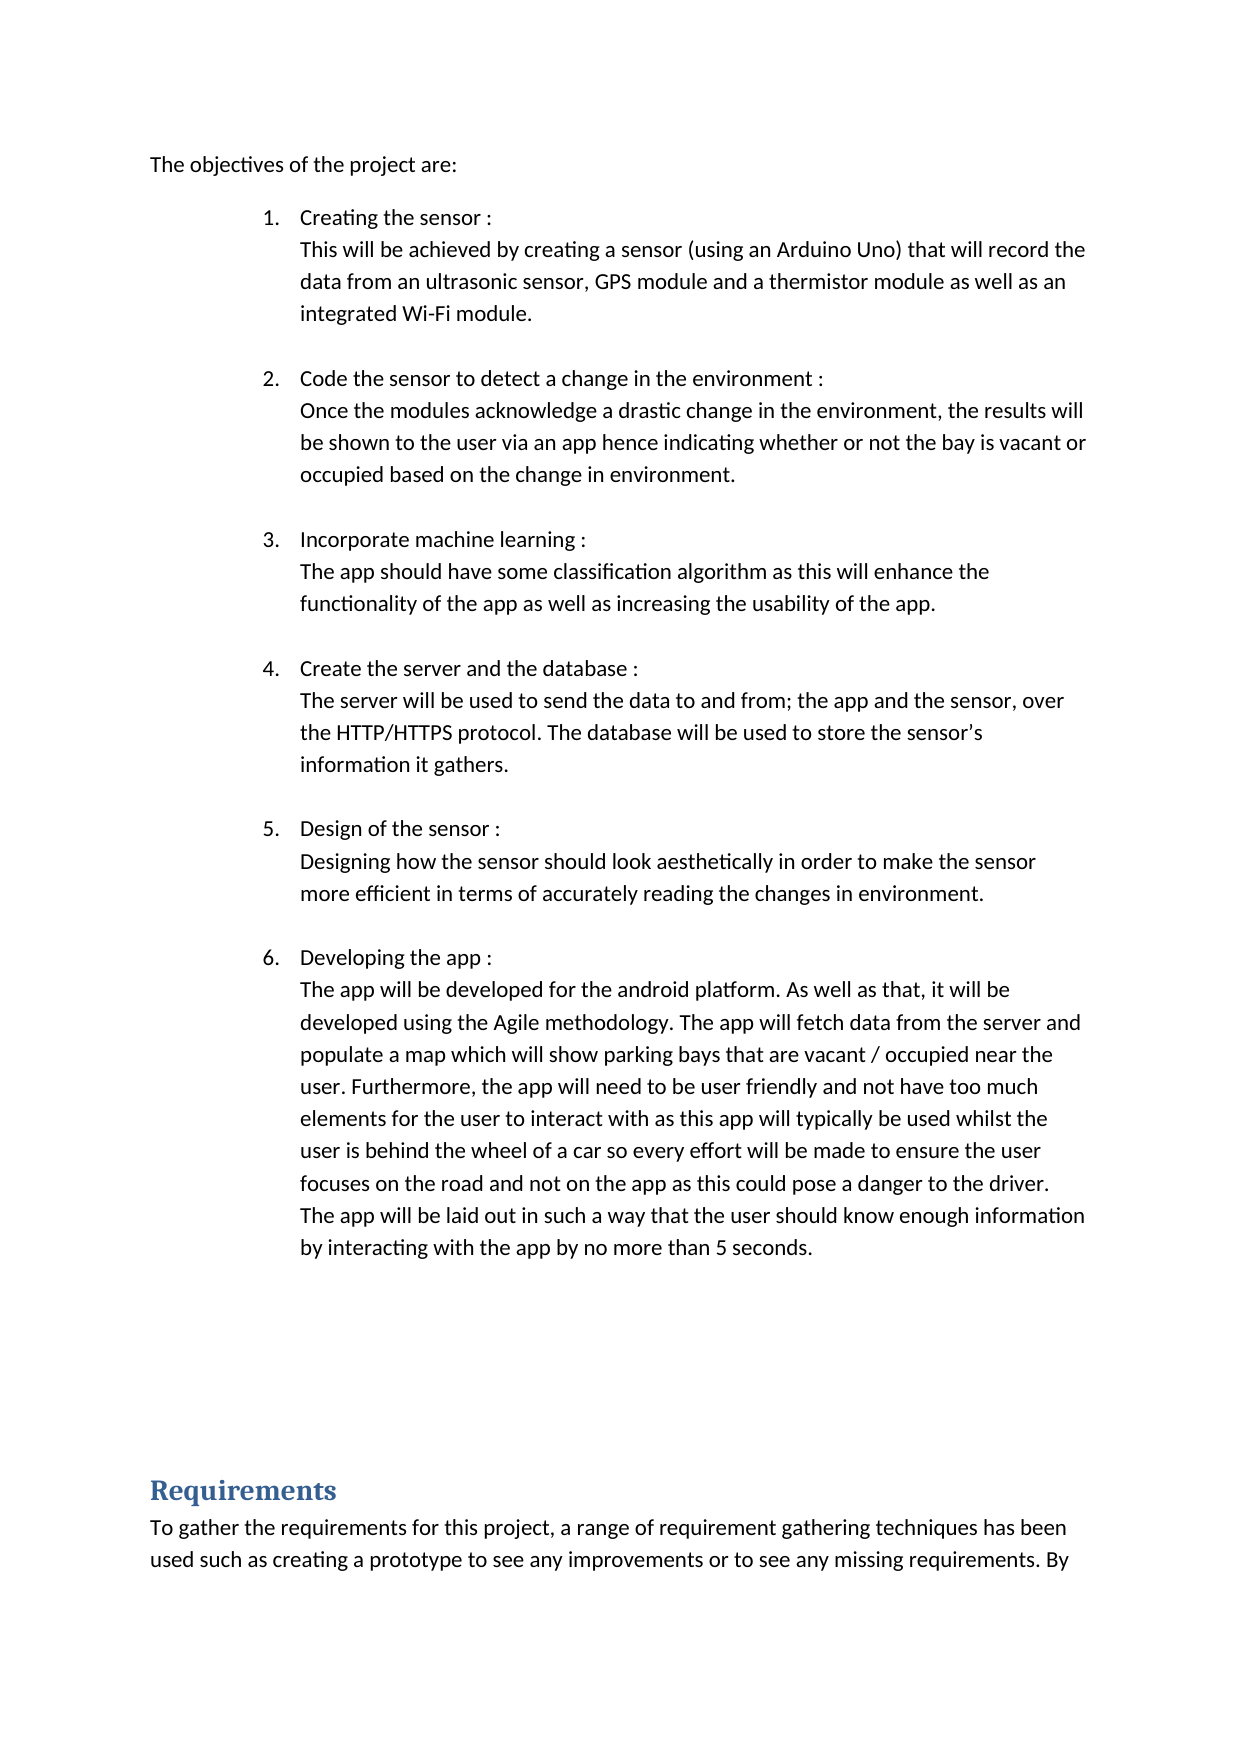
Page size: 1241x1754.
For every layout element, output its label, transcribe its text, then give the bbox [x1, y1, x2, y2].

list Design of the sensor : [262, 814, 1090, 843]
list The server will be used to send the data to and from; the app and the sensor, over the HTTP/HTTPS protocol. The database will be used to store the sensor’s information it gathers. [300, 686, 1090, 778]
list Incorporate machine learning : [262, 525, 1090, 553]
list Once the modules acknowledge a drastic change in the environment, the results will be shown to the user via an app hence indicating whether or not the bay is vacant or occupied based on the change in environment. [300, 396, 1090, 488]
list This will be achieved by creating a sensor (using an Arduino Uno) that will record the data from an ultrasonic sensor, GPS module and a thermistor module as well as an integrated Wi-Fi module. [300, 235, 1090, 328]
subtitle Requirements [150, 1474, 1090, 1508]
text The objectives of the project are: [150, 150, 1090, 178]
list Create the server and the database : [262, 654, 1090, 682]
list The app should have some classification algorithm as this will enhance the functionality of the app as well as increasing the usability of the app. [300, 557, 1090, 617]
list Developing the app : [262, 943, 1090, 971]
list The app will be developed for the android platform. As well as that, it will be developed using the Agile methodology. The app will fetch data from the server and populate a map which will show parking bays that are vacant / occupied near the user. Furthermore, the app will need to be user friendly and not have too much elements for the user to interact with as this app will typically be used whilst the user is behind the wheel of a car so every effort will be made to ensure the user focuses on the road and not on the app as this could pose a danger to the driver. The app will be laid out in such a way that the user should know enough information by interacting with the app by no more than 5 seconds. [300, 976, 1090, 1261]
list Code the sensor to detect a change in the environment : [262, 364, 1090, 392]
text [150, 1513, 1090, 1573]
list Creating the sensor : [262, 203, 1090, 231]
list Designing how the sensor should look aesthetically in order to make the sensor more efficient in terms of accurately reading the changes in environment. [300, 847, 1090, 907]
